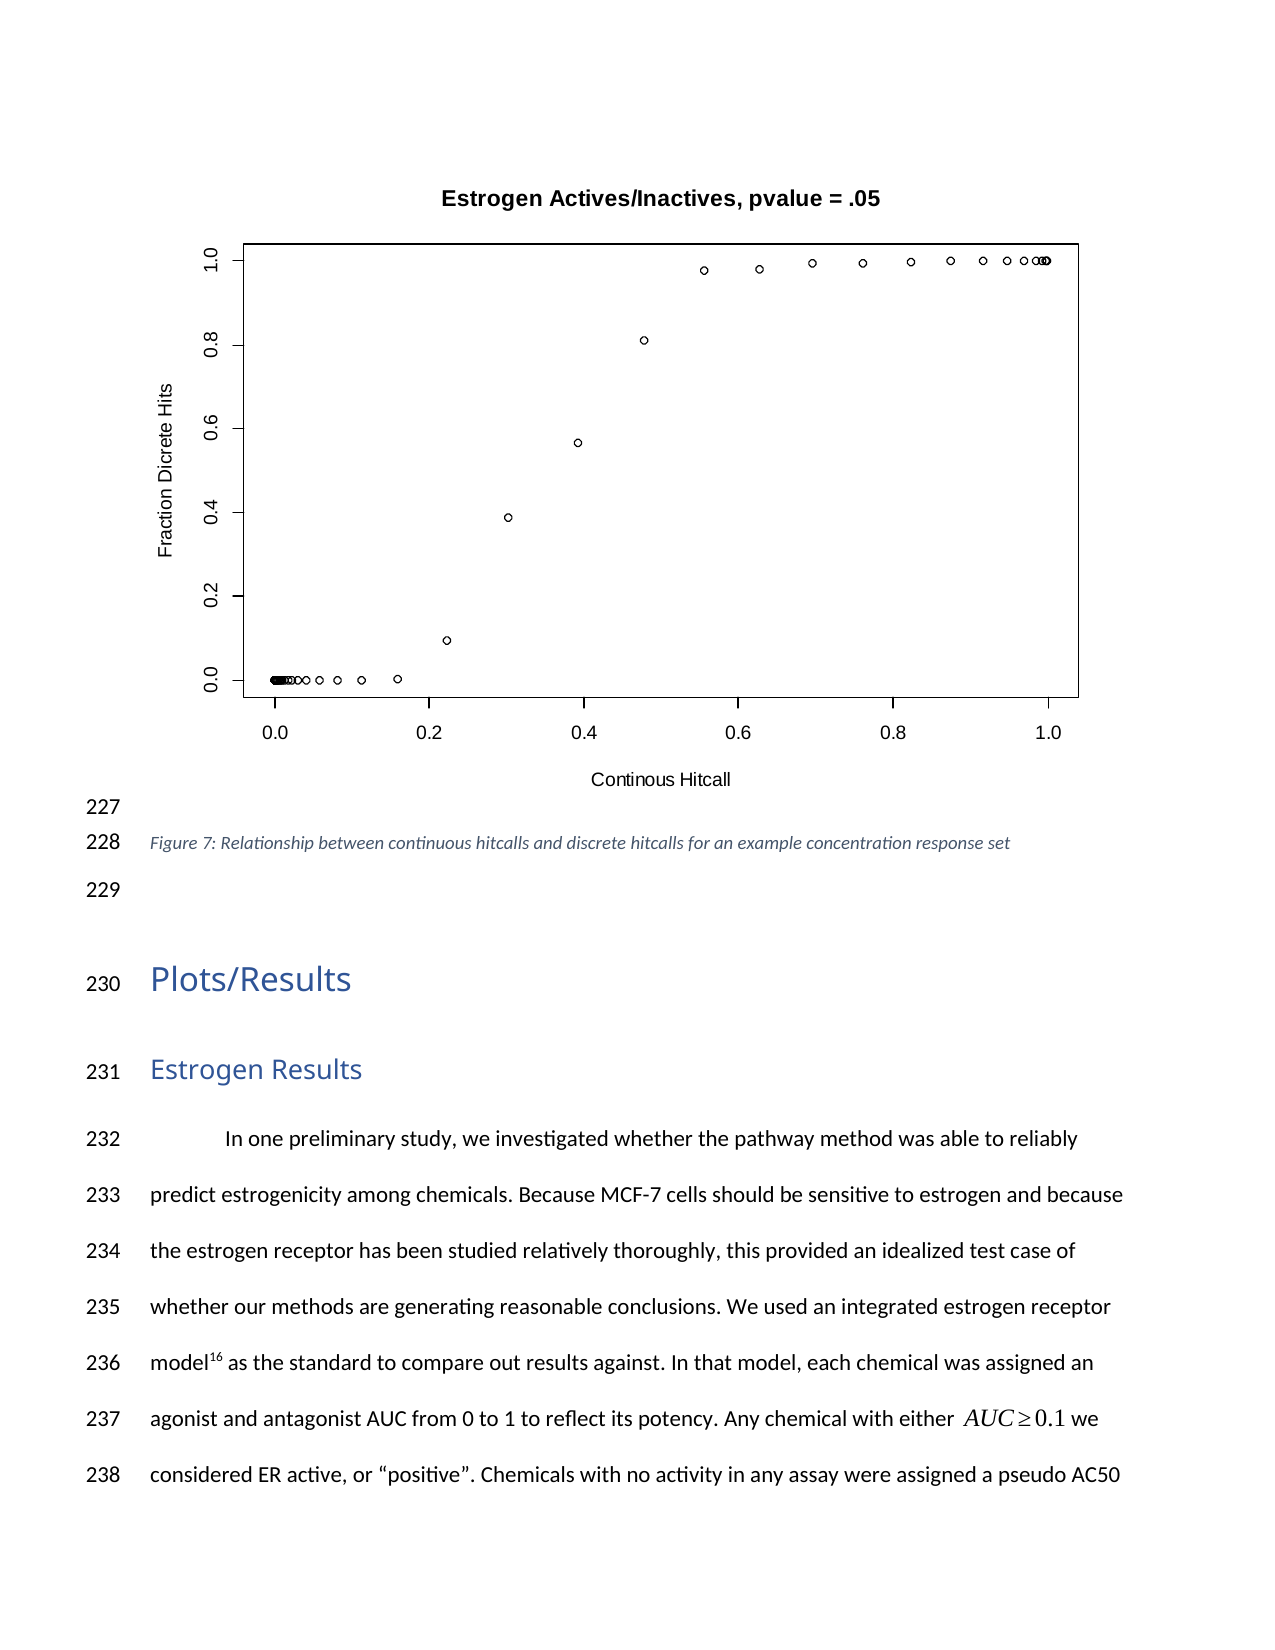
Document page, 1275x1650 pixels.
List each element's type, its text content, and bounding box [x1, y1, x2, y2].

subtitle Estrogen Results [150, 1051, 1125, 1087]
text Figure : Relationship between continuous hitcalls and discrete hitcalls for an example concentration response set [150, 831, 1125, 854]
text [150, 1124, 1125, 1489]
subtitle Plots/Results [150, 956, 1125, 1001]
